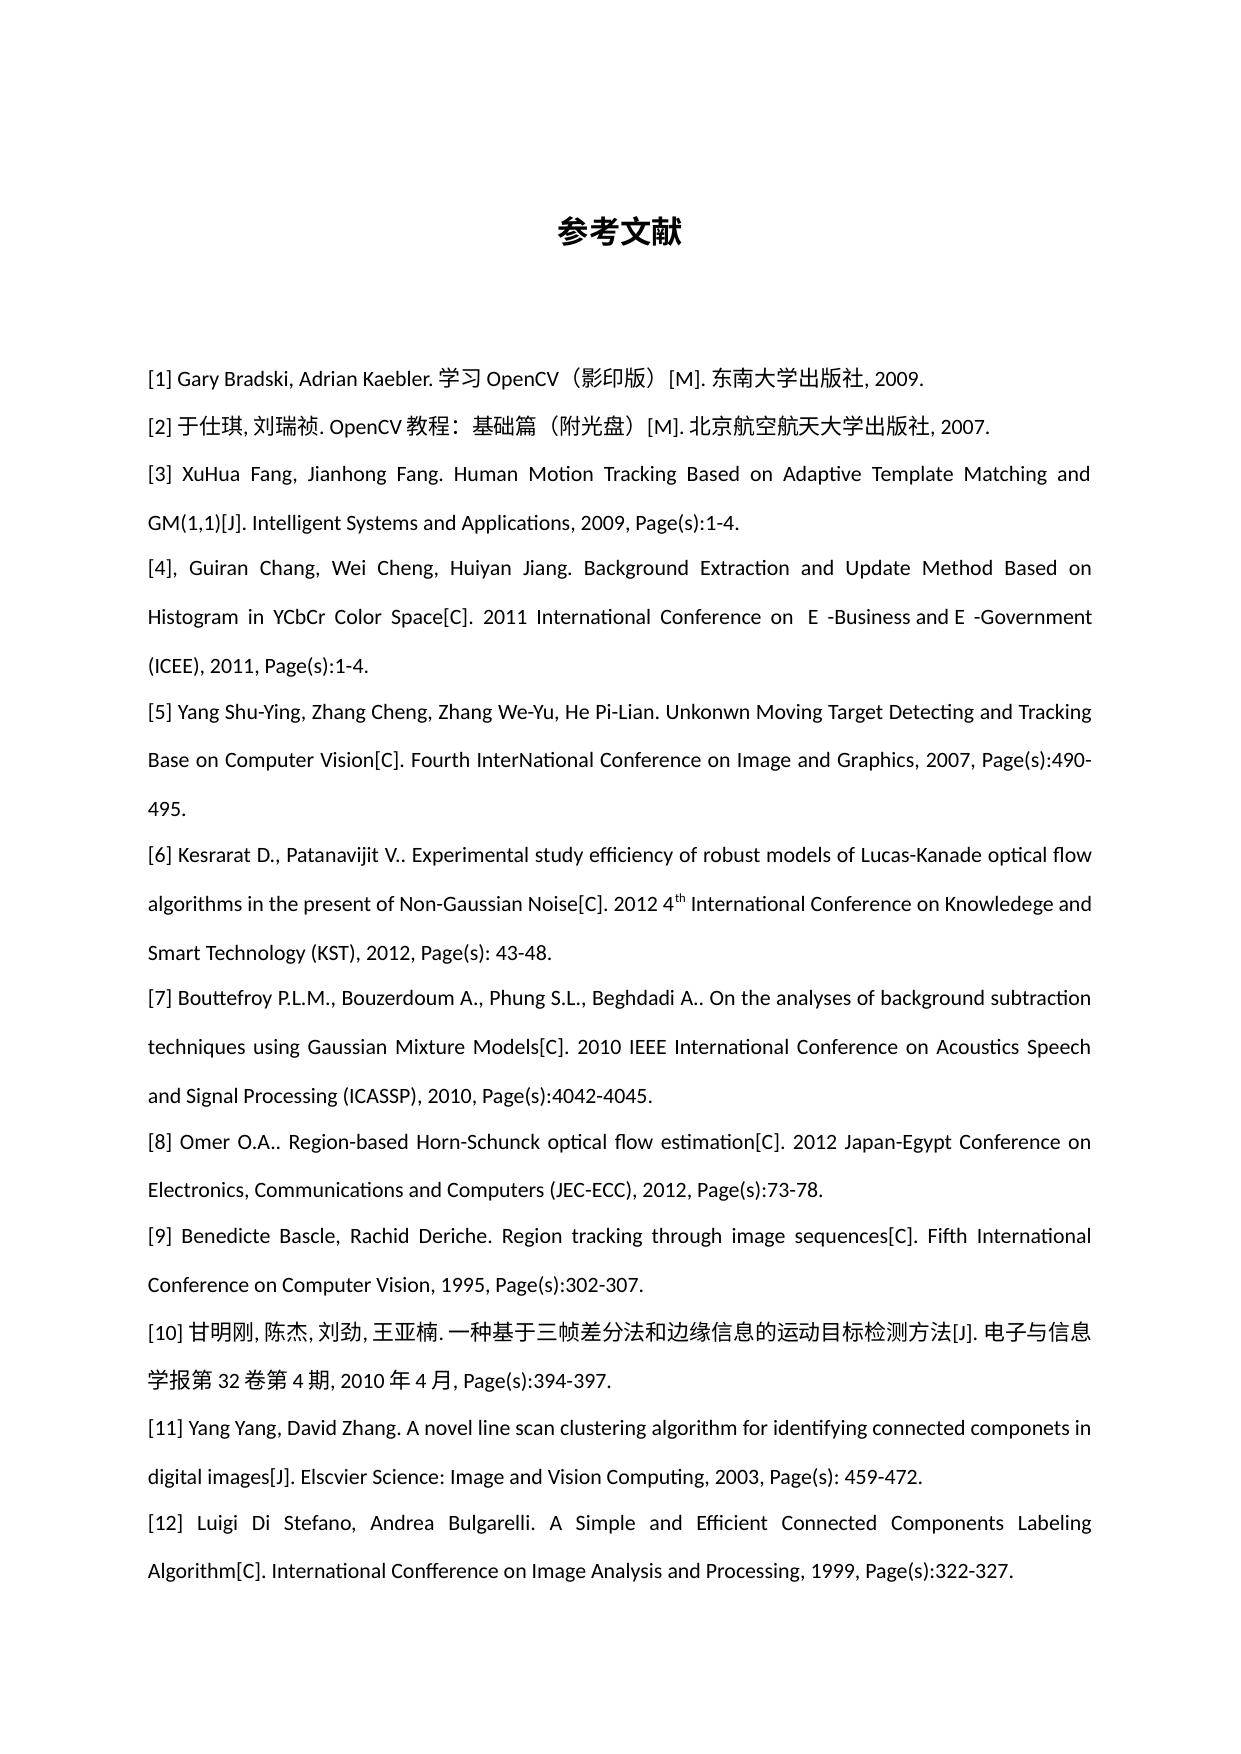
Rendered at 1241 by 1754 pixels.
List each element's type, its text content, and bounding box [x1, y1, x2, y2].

subtitle 参考文献 [148, 197, 1092, 262]
text [9] Benedicte Bascle, Rachid Deriche. Region tracking through image sequences[C]. Fifth International Conference on Computer Vision, 1995, Page(s):302-307. [148, 1219, 1092, 1301]
text [1] Gary Bradski, Adrian Kaebler. 学习OpenCV（影印版）[M]. 东南大学出版社, 2009. [148, 360, 1092, 393]
text [12] Luigi Di Stefano, Andrea Bulgarelli. A Simple and Efficient Connected Components Labeling Algorithm[C]. International Confference on Image Analysis and Processing, 1999, Page(s):322-327. [148, 1506, 1092, 1587]
text [5] Yang Shu-Ying, Zhang Cheng, Zhang We-Yu, He Pi-Lian. Unkonwn Moving Target Detecting and Tracking Base on Computer Vision[C]. Fourth InterNational Conference on Image and Graphics, 2007, Page(s):490-495. [148, 695, 1092, 825]
text [8] Omer O.A.. Region-based Horn-Schunck optical flow estimation[C]. 2012 Japan-Egypt Conference on Electronics, Communications and Computers (JEC-ECC), 2012, Page(s):73-78. [148, 1125, 1092, 1206]
text [10] 甘明刚, 陈杰, 刘劲, 王亚楠. 一种基于三帧差分法和边缘信息的运动目标检测方法[J]. 电子与信息学报第32卷第4期, 2010年4月, Page(s):394-397. [148, 1314, 1092, 1395]
text [3] XuHua Fang, Jianhong Fang. Human Motion Tracking Based on Adaptive Template Matching and GM(1,1)[J]. Intelligent Systems and Applications, 2009, Page(s):1-4. [148, 457, 1092, 538]
text [11] Yang Yang, David Zhang. A novel line scan clustering algorithm for identifying connected componets in digital images[J]. Elscvier Science: Image and Vision Computing, 2003, Page(s): 459-472. [148, 1411, 1092, 1492]
text [4], Guiran Chang, Wei Cheng, Huiyan Jiang. Background Extraction and Update Method Based on Histogram in YCbCr Color Space[C]. 2011 International Conference on E -Business and E -Government (ICEE), 2011, Page(s):1-4. [148, 552, 1092, 682]
text [6] Kesrarat D., Patanavijit V.. Experimental study efficiency of robust models of Lucas-Kanade optical flow algorithms in the present of Non-Gaussian Noise[C]. 2012 4th International Conference on Knowledege and Smart Technology (KST), 2012, Page(s): 43-48. [148, 838, 1092, 968]
text [2] 于仕琪, 刘瑞祯. OpenCV教程：基础篇（附光盘）[M]. 北京航空航天大学出版社, 2007. [148, 409, 1092, 441]
text [7] Bouttefroy P.L.M., Bouzerdoum A., Phung S.L., Beghdadi A.. On the analyses of background subtraction techniques using Gaussian Mixture Models[C]. 2010 IEEE International Conference on Acoustics Speech and Signal Processing (ICASSP), 2010, Page(s):4042-4045. [148, 982, 1092, 1112]
